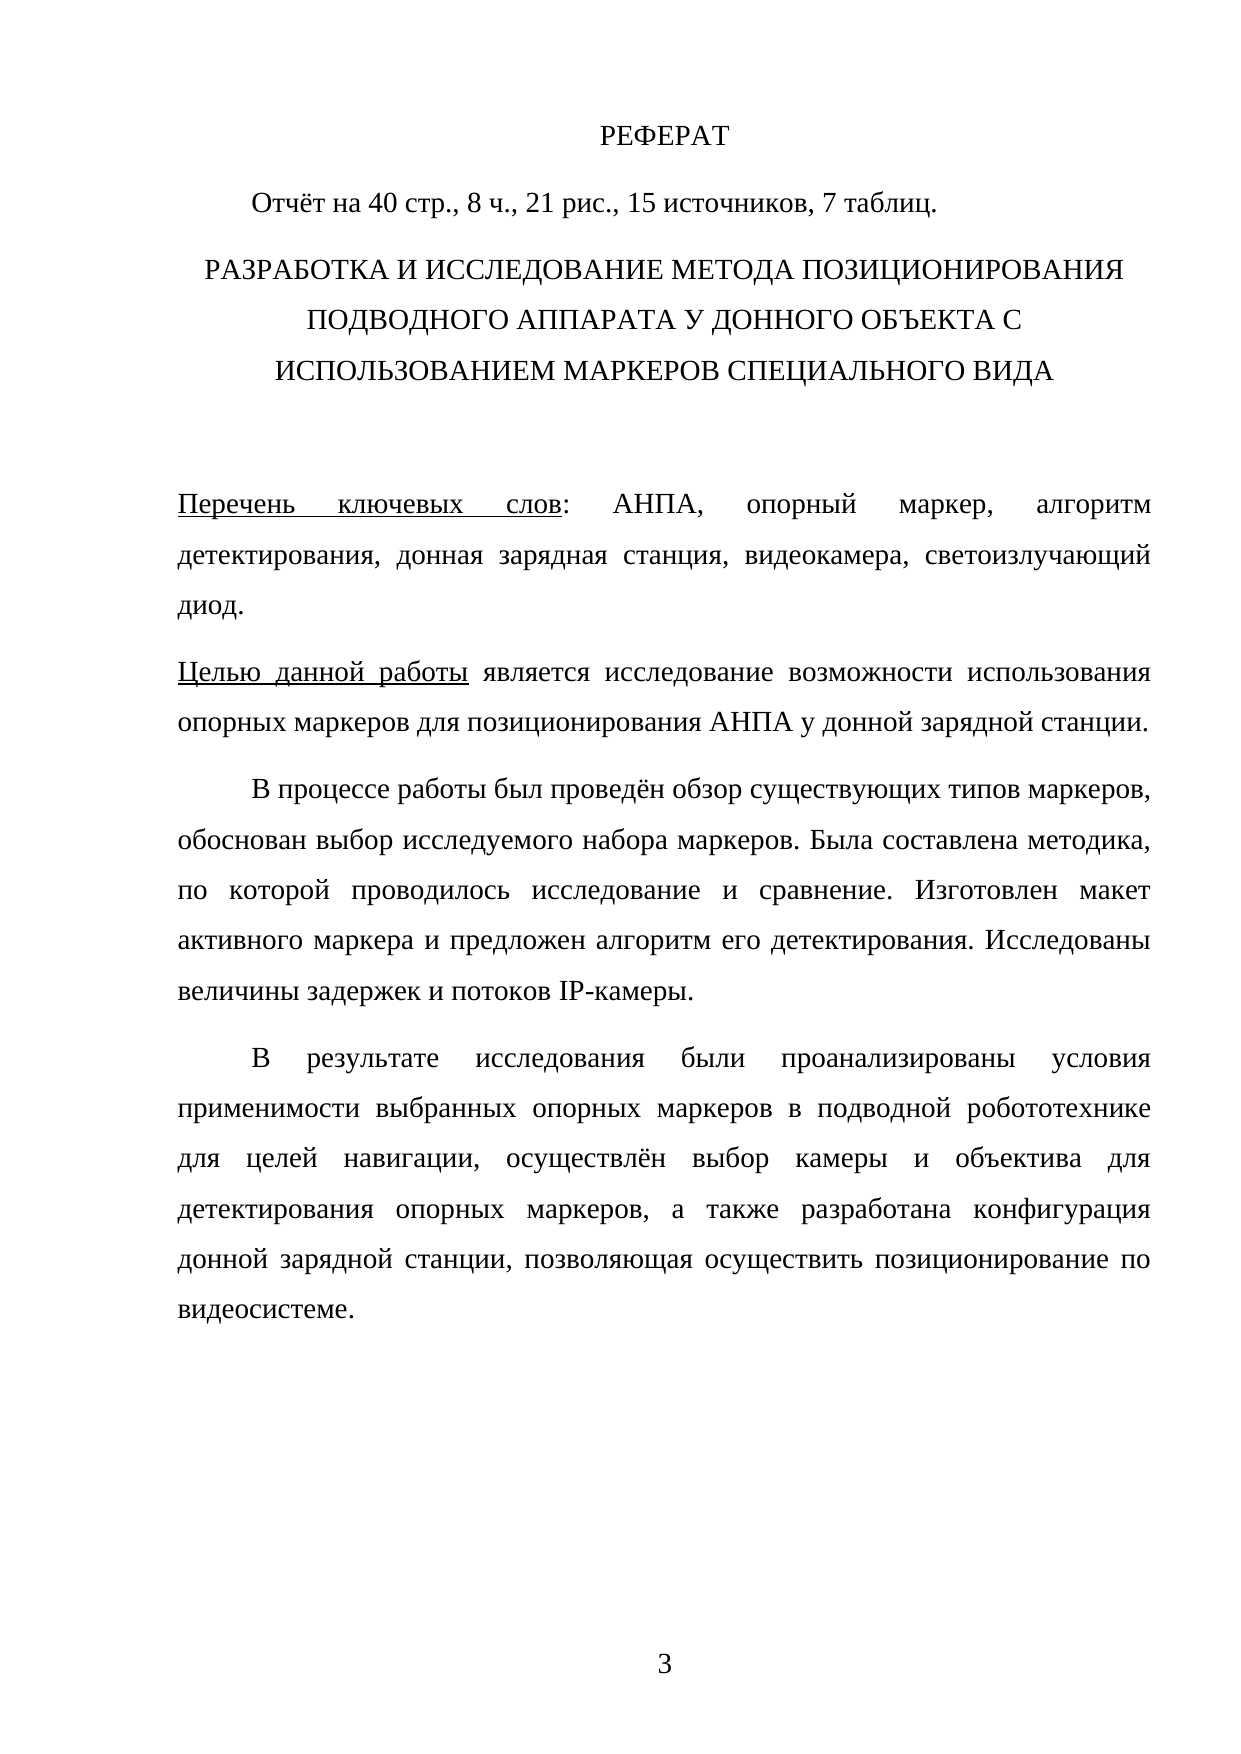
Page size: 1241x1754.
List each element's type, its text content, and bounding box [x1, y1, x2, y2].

text Целью данной работы является исследование возможности использования опорных маркеров для позиционирования АНПА у донной зарядной станции. [177, 654, 1152, 738]
text В результате исследования были проанализированы условия применимости выбранных опорных маркеров в подводной робототехнике для целей навигации, осуществлён выбор камеры и объектива для детектирования опорных маркеров, а также разработана конфигурация донной зарядной станции, позволяющая осуществить позиционирование по видеосистеме. [177, 1040, 1152, 1325]
text РАЗРАБОТКА И ИССЛЕДОВАНИЕ МЕТОДА ПОЗИЦИОНИРОВАНИЯ ПОДВОДНОГО АППАРАТА У ДОННОГО ОБЪЕКТА С ИСПОЛЬЗОВАНИЕМ МАРКЕРОВ СПЕЦИАЛЬНОГО ВИДА [177, 252, 1152, 386]
text Перечень ключевых слов: АНПА, опорный маркер, алгоритм детектирования, донная зарядная станция, видеокамера, светоизлучающий диод. [177, 487, 1152, 621]
text РЕФЕРАТ [177, 118, 1152, 152]
text В процессе работы был проведён обзор существующих типов маркеров, обоснован выбор исследуемого набора маркеров. Была составлена методика, по которой проводилось исследование и сравнение. Изготовлен макет активного маркера и предложен алгоритм его детектирования. Исследованы величины задержек и потоков IP-камеры. [177, 772, 1152, 1006]
text Отчёт на 40 стр., 8 ч., 21 рис., 15 источников, 7 таблиц. [177, 185, 1152, 219]
